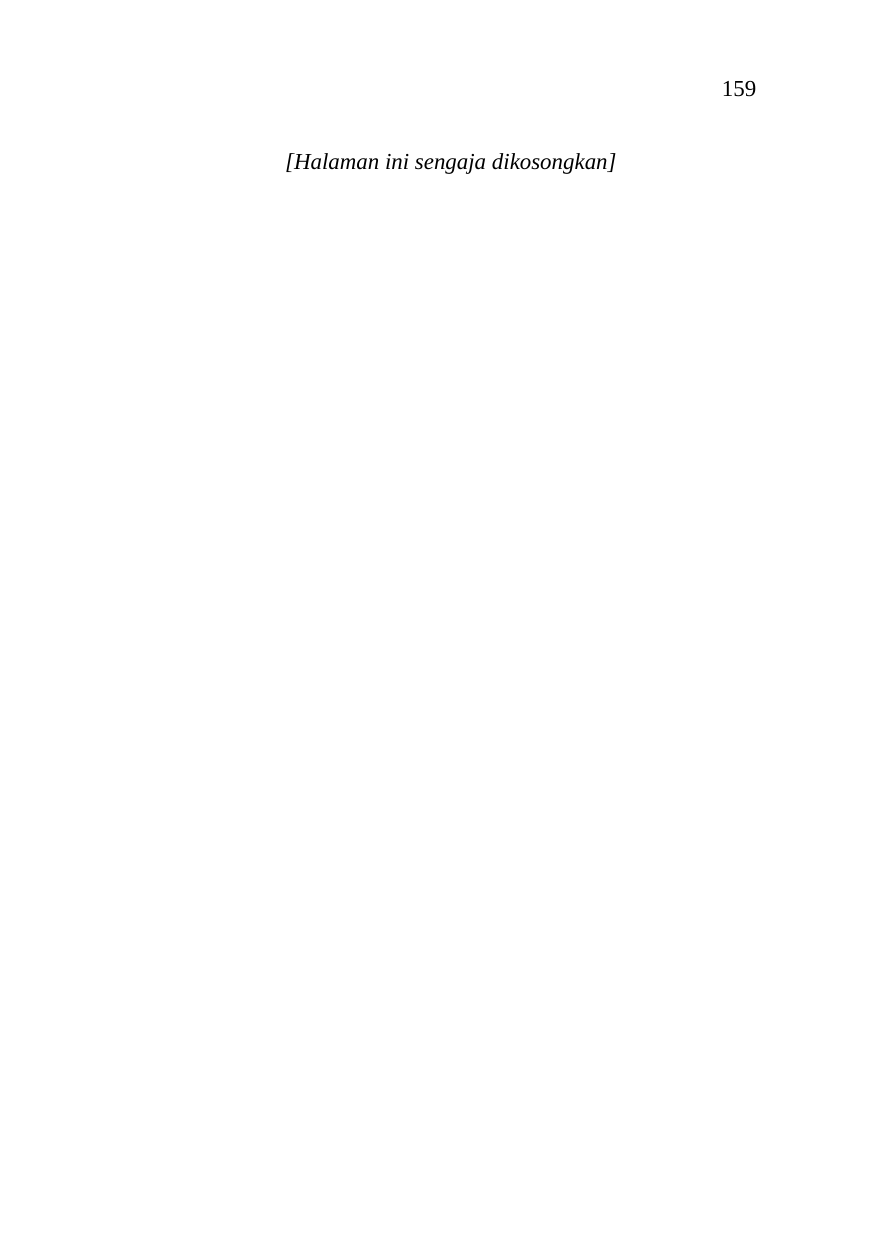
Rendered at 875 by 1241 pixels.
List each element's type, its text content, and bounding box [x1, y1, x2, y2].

text [Halaman ini sengaja dikosongkan] [148, 148, 756, 174]
